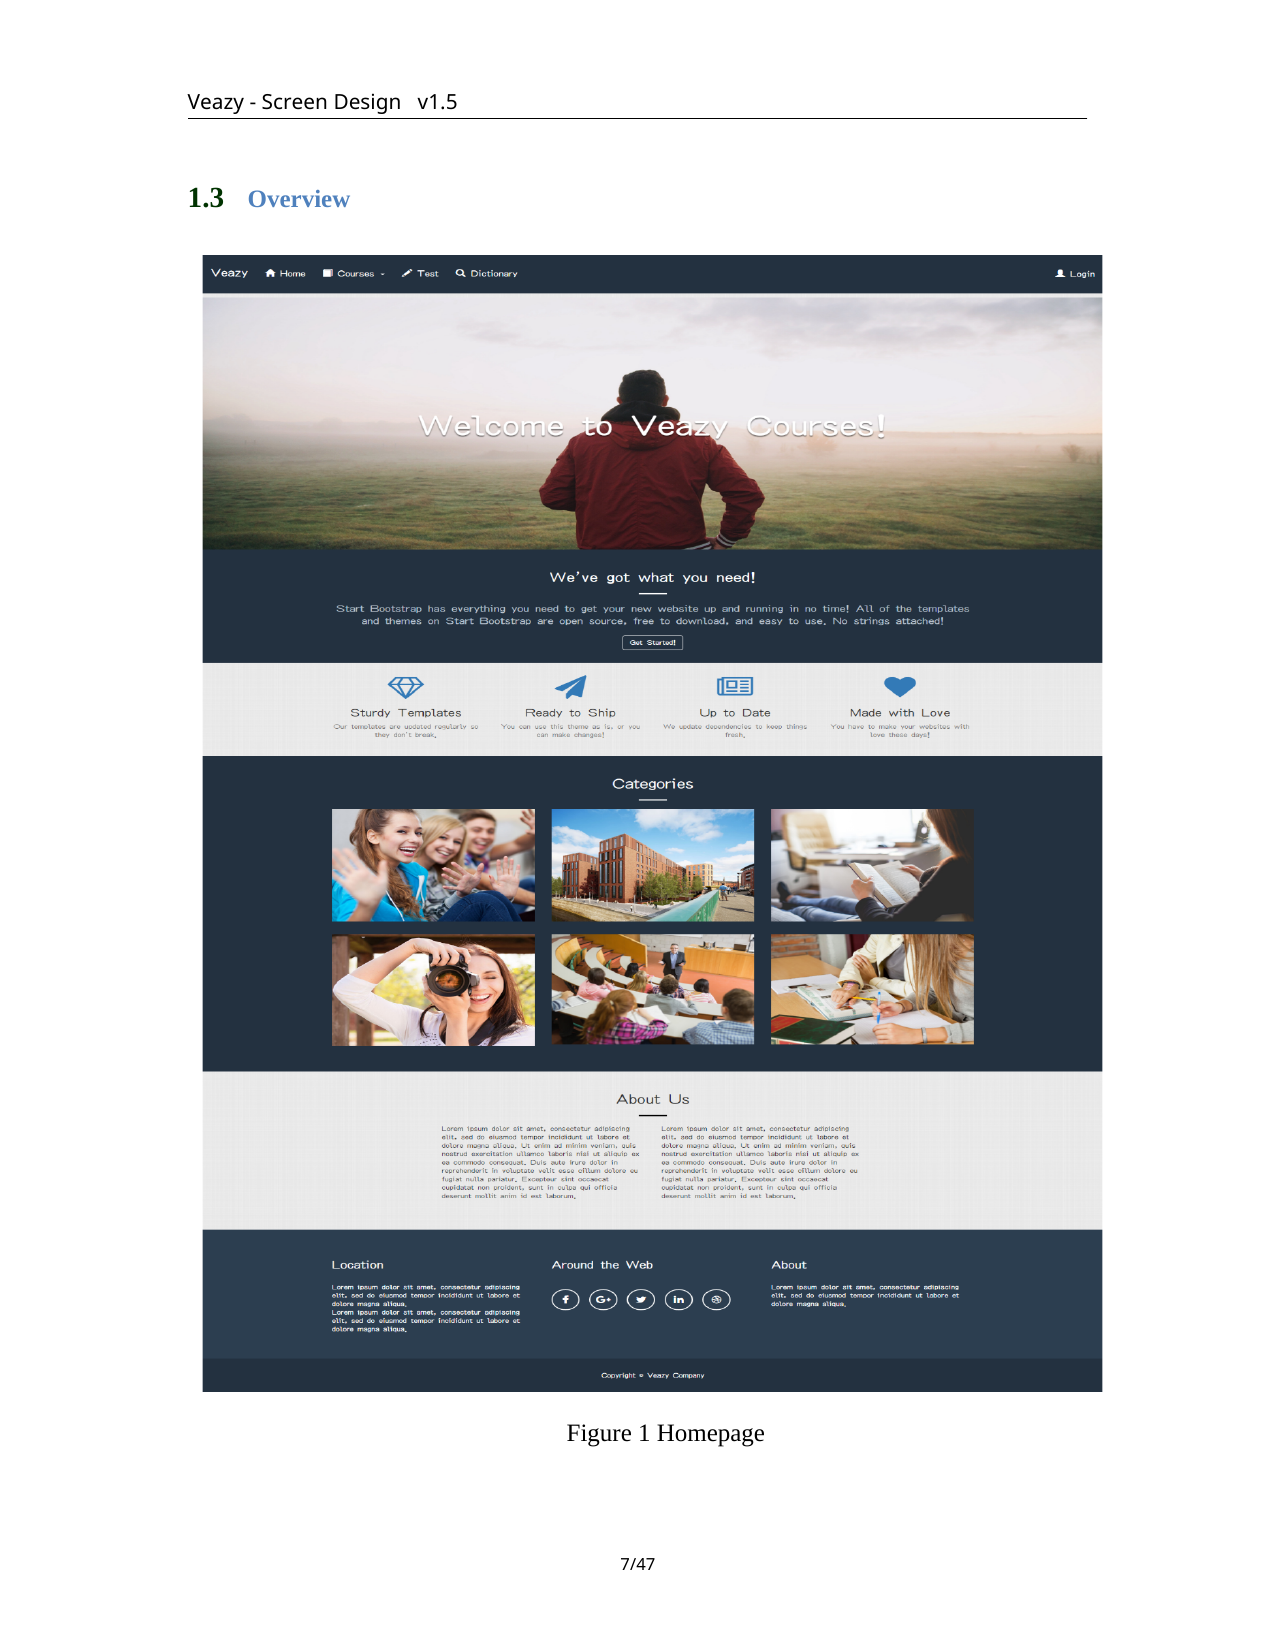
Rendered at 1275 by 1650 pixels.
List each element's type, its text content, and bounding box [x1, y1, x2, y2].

subtitle Overview [187, 180, 1087, 213]
picture [202, 255, 1103, 1392]
text Figure 1 Homepage [244, 1418, 1087, 1447]
